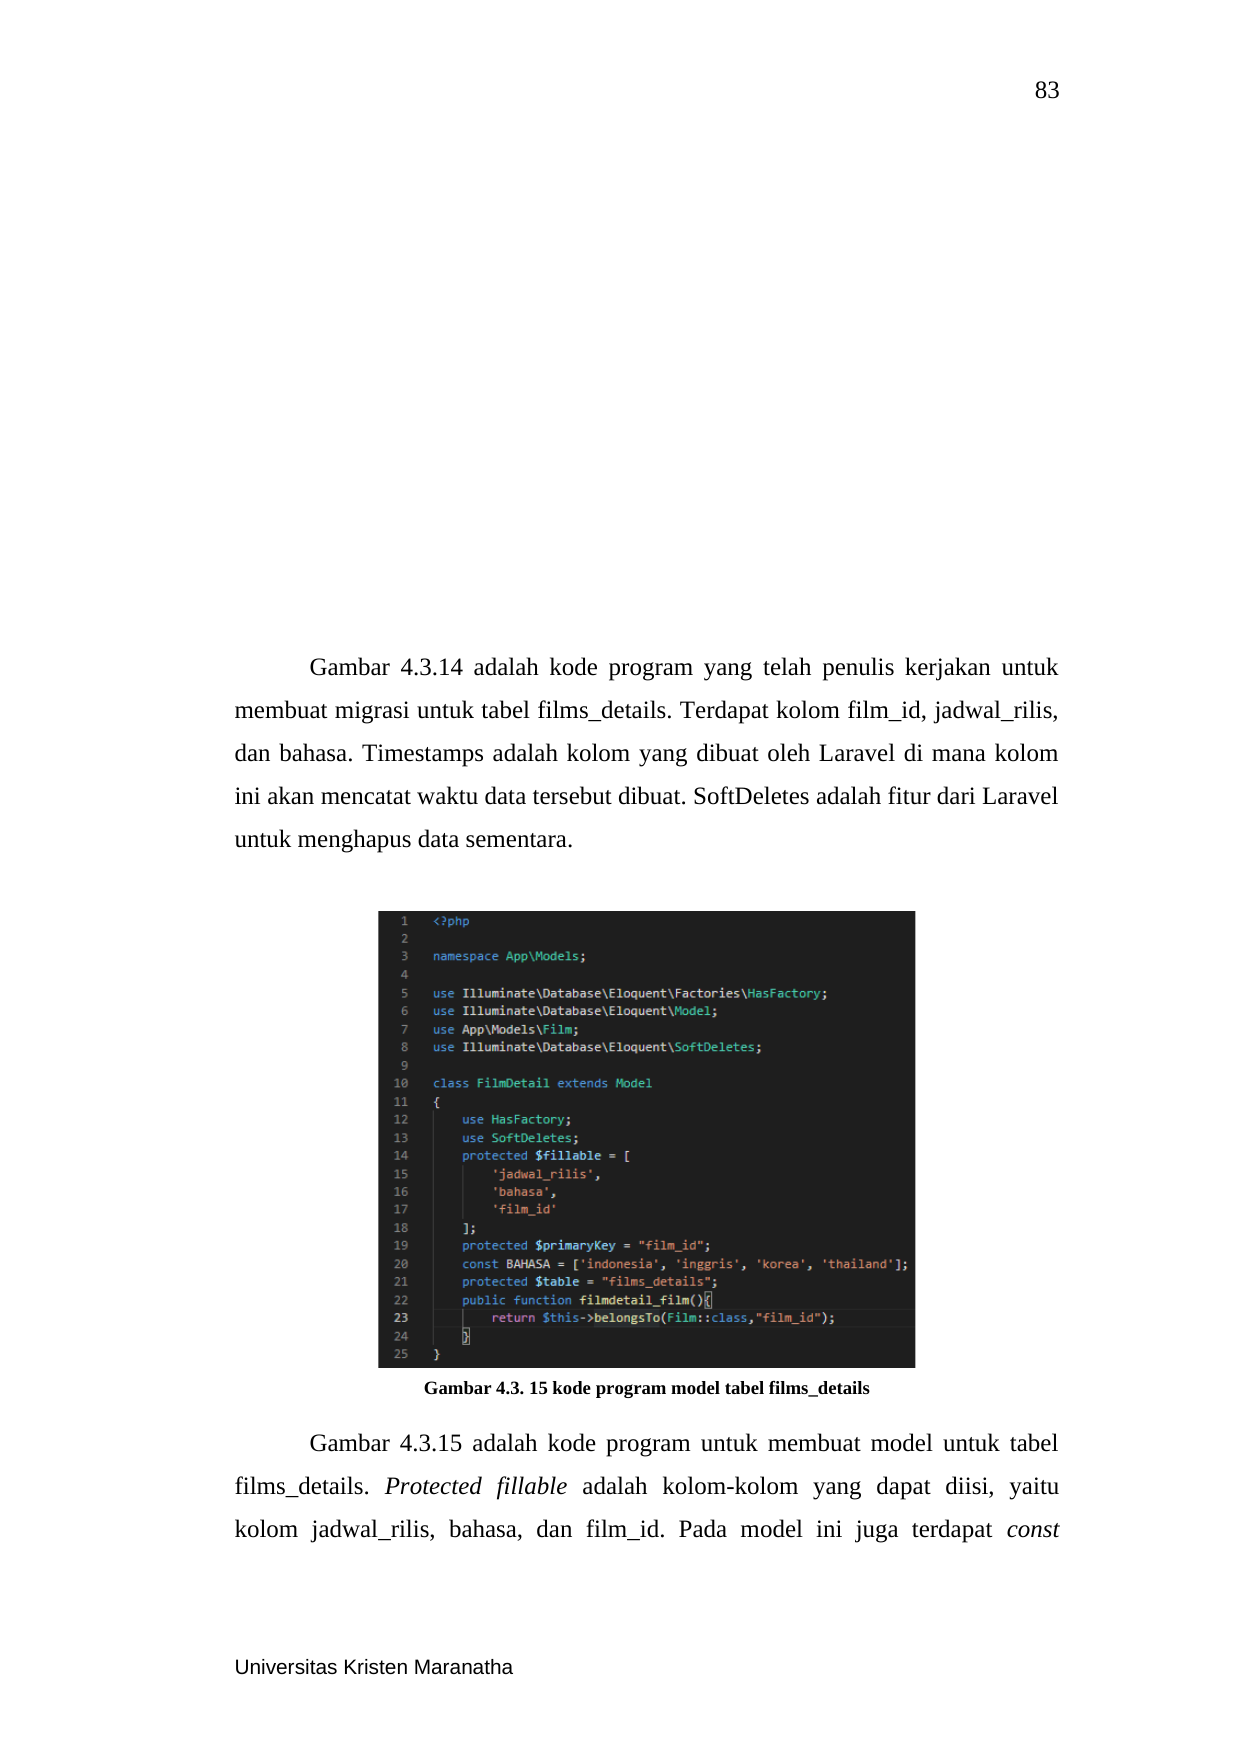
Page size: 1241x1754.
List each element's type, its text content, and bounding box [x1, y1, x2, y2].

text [234, 1428, 1059, 1543]
picture [378, 911, 916, 1368]
text Gambar 4.3.14 adalah kode program yang telah penulis kerjakan untuk membuat migrasi untuk tabel films_details. Terdapat kolom film_id, jadwal_rilis, dan bahasa. Timestamps adalah kolom yang dibuat oleh Laravel di mana kolom ini akan mencatat waktu data tersebut dibuat. SoftDeletes adalah fitur dari Laravel untuk menghapus data sementara. [234, 652, 1059, 853]
